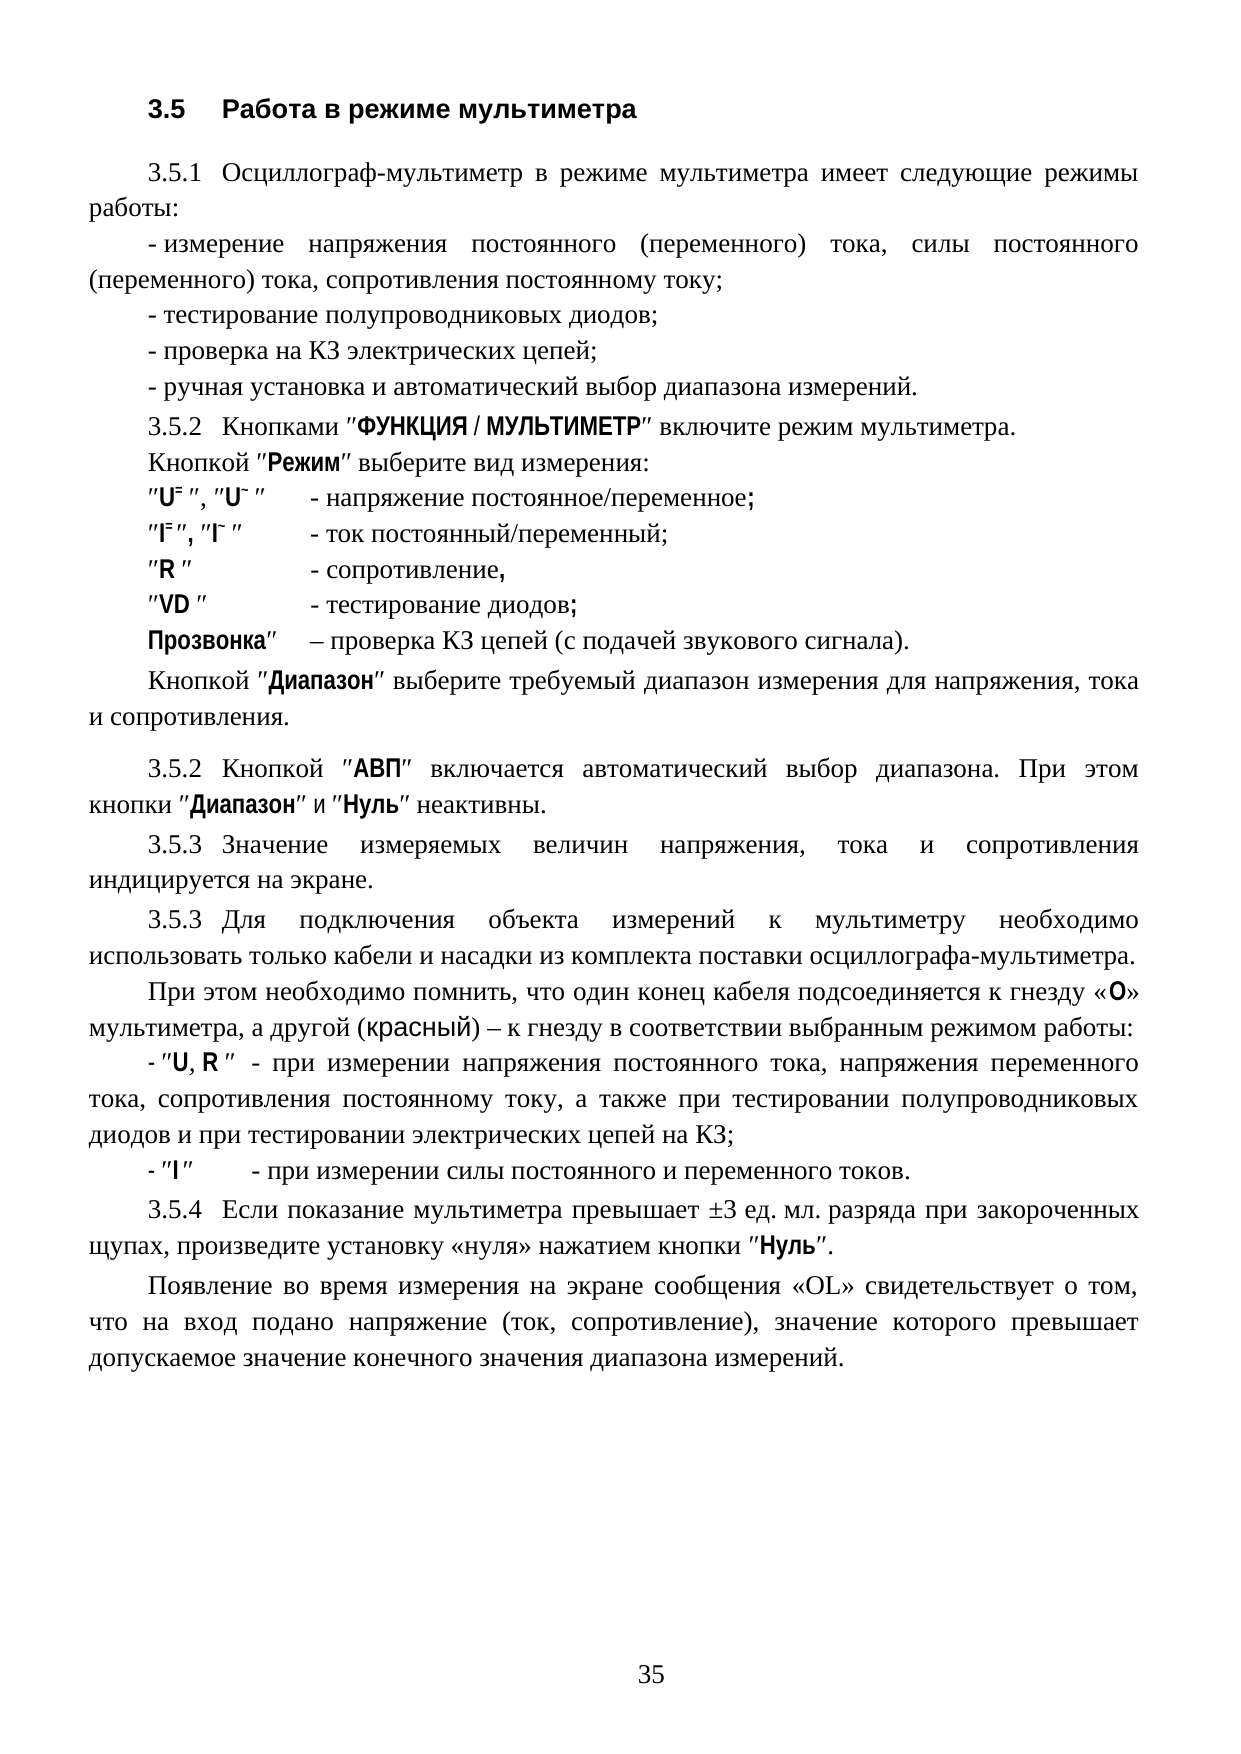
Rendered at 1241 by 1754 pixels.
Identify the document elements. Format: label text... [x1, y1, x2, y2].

text ″R ″ - сопротивление, [89, 553, 1140, 584]
text 3.5.3 Значение измеряемых величин напряжения, тока и сопротивления индицируется на экране. [89, 828, 1140, 894]
text 3.5.1 Осциллограф-мультиметр в режиме мультиметра имеет следующие режимы работы: [89, 156, 1140, 222]
text Появление во время измерения на экране сообщения «OL» свидетельствует о том, что на вход подано напряжение (ток, сопротивление), значение которого превышает допускаемое значение конечного значения диапазона измерений. [89, 1269, 1140, 1372]
text ″I= ″, ″I~ ″ - ток постоянный/переменный; [89, 517, 1140, 548]
text - тестирование полупроводниковых диодов; [89, 298, 1140, 330]
text 3.5.2 Кнопкой ″АВП″ включается автоматический выбор диапазона. При этом кнопки ″Диапазон″ и ″Нуль″ неактивны. [89, 752, 1140, 819]
text - ручная установка и автоматический выбор диапазона измерений. [89, 370, 1140, 401]
text - ″U, R ″ - при измерении напряжения постоянного тока, напряжения переменного тока, сопротивления постоянному току, а также при тестировании полупроводниковых диодов и при тестировании электрических цепей на КЗ; [89, 1047, 1140, 1149]
text - измерение напряжения постоянного (переменного) тока, силы постоянного (переменного) тока, сопротивления постоянному току; [89, 227, 1140, 294]
text Кнопкой ″Режим″ выберите вид измерения: [89, 446, 1140, 477]
text 3.5.3 Для подключения объекта измерений к мультиметру необходимо использовать только кабели и насадки из комплекта поставки осциллографа-мультиметра. [89, 903, 1140, 970]
text ″VD ″ - тестирование диодов; [89, 588, 1140, 620]
text При этом необходимо помнить, что один конец кабеля подсоединяется к гнезду «О» мультиметра, а другой (красный) – к гнезду в соответствии выбранным режимом работы: [89, 975, 1140, 1042]
text Прозвонка″ – проверка КЗ цепей (с подачей звукового сигнала). [89, 624, 1140, 655]
text ″U= ″, ″U~ ″ - напряжение постоянное/переменное; [89, 481, 1140, 512]
text - ″I ″ - при измерении силы постоянного и переменного токов. [89, 1154, 1140, 1185]
subtitle 3.5 Работа в режиме мультиметра [148, 93, 1140, 124]
text Кнопкой ″Диапазон″ выберите требуемый диапазон измерения для напряжения, тока и сопротивления. [89, 664, 1140, 731]
text - проверка на КЗ электрических цепей; [89, 334, 1140, 365]
text 3.5.4 Если показание мультиметра превышает ±3 ед. мл. разряда при закороченных щупах, произведите установку «нуля» нажатием кнопки ″Нуль″. [89, 1194, 1140, 1261]
text 3.5.2 Кнопками ″ФУНКЦИЯ / МУЛЬТИМЕТР″ включите режим мультиметра. [89, 410, 1140, 441]
